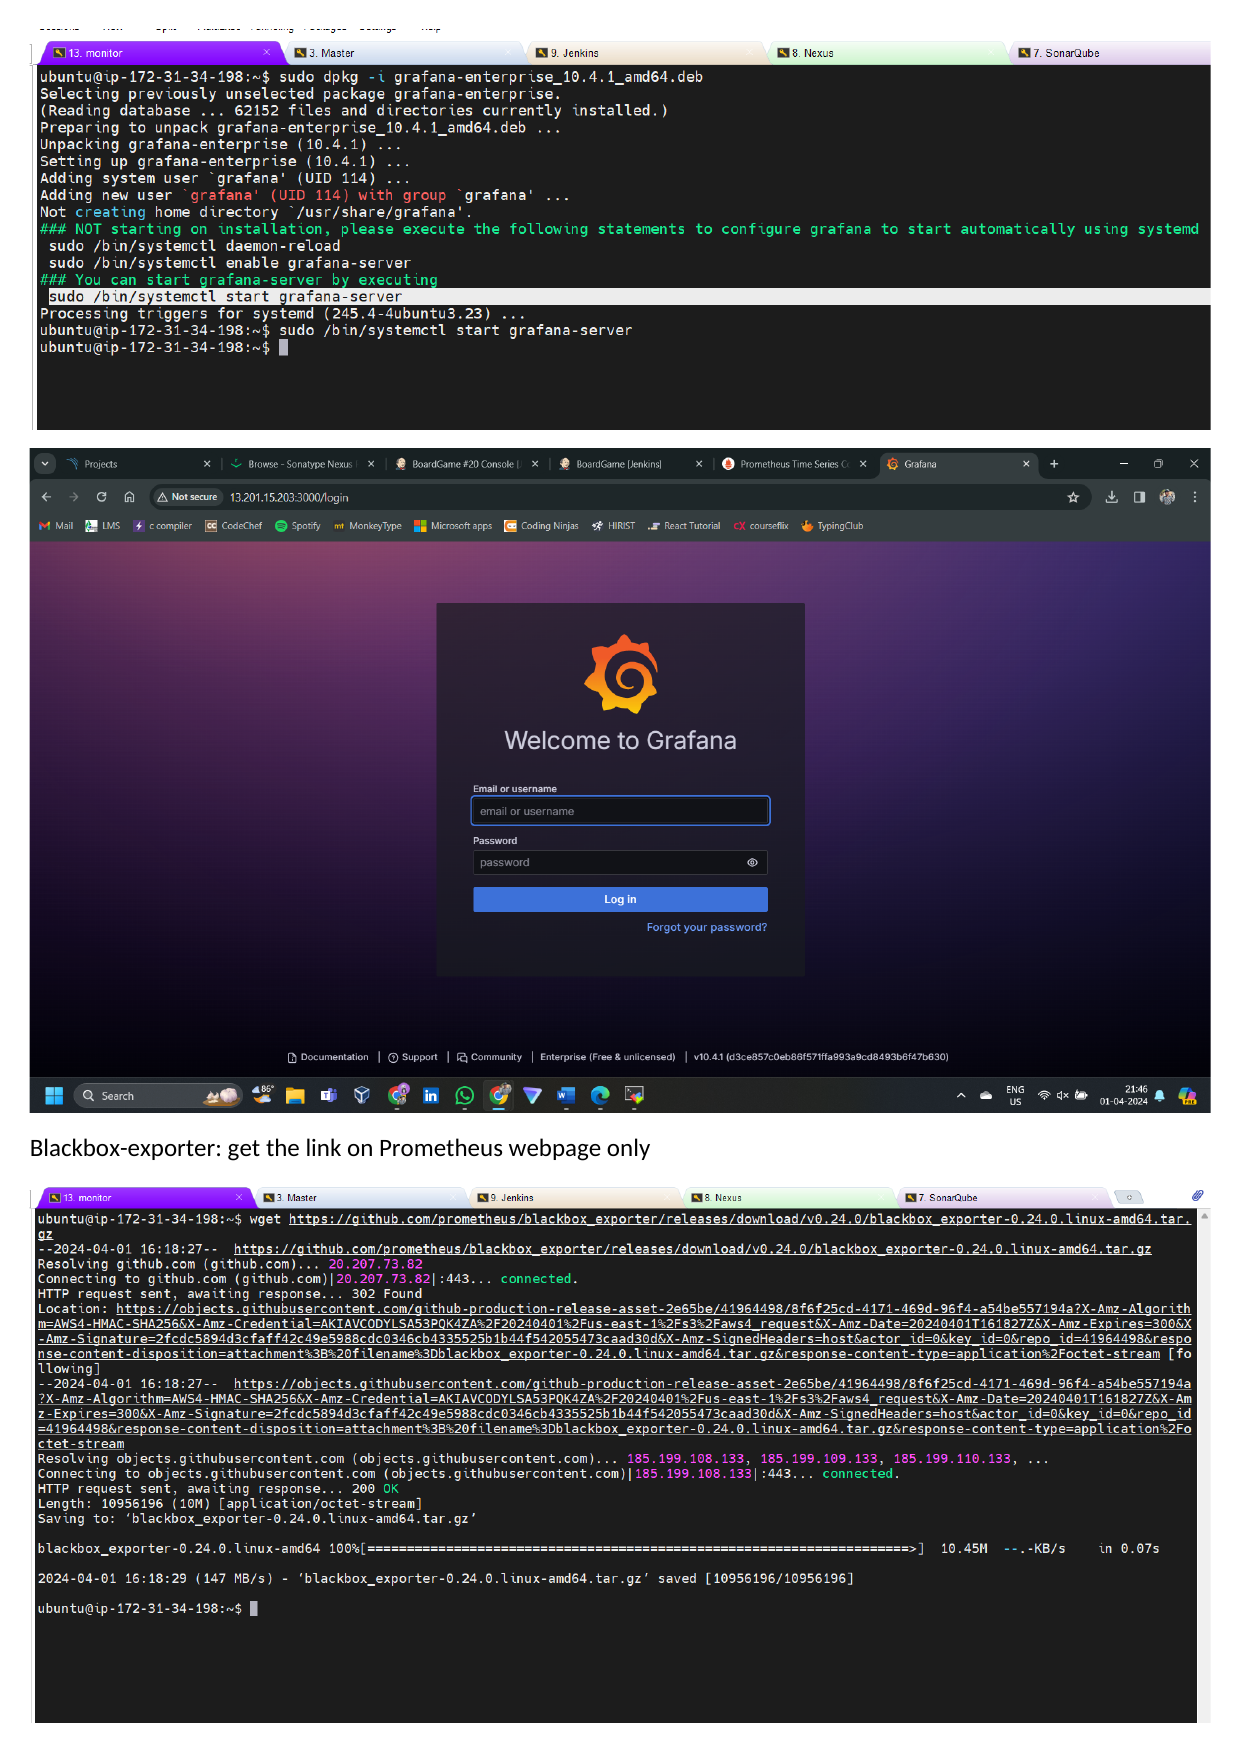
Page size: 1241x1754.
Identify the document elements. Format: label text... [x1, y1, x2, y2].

picture [29, 1181, 1211, 1723]
text Blackbox-exporter: get the link on Prometheus webpage only [29, 1132, 1211, 1162]
picture [29, 29, 1211, 430]
picture [29, 448, 1211, 1113]
